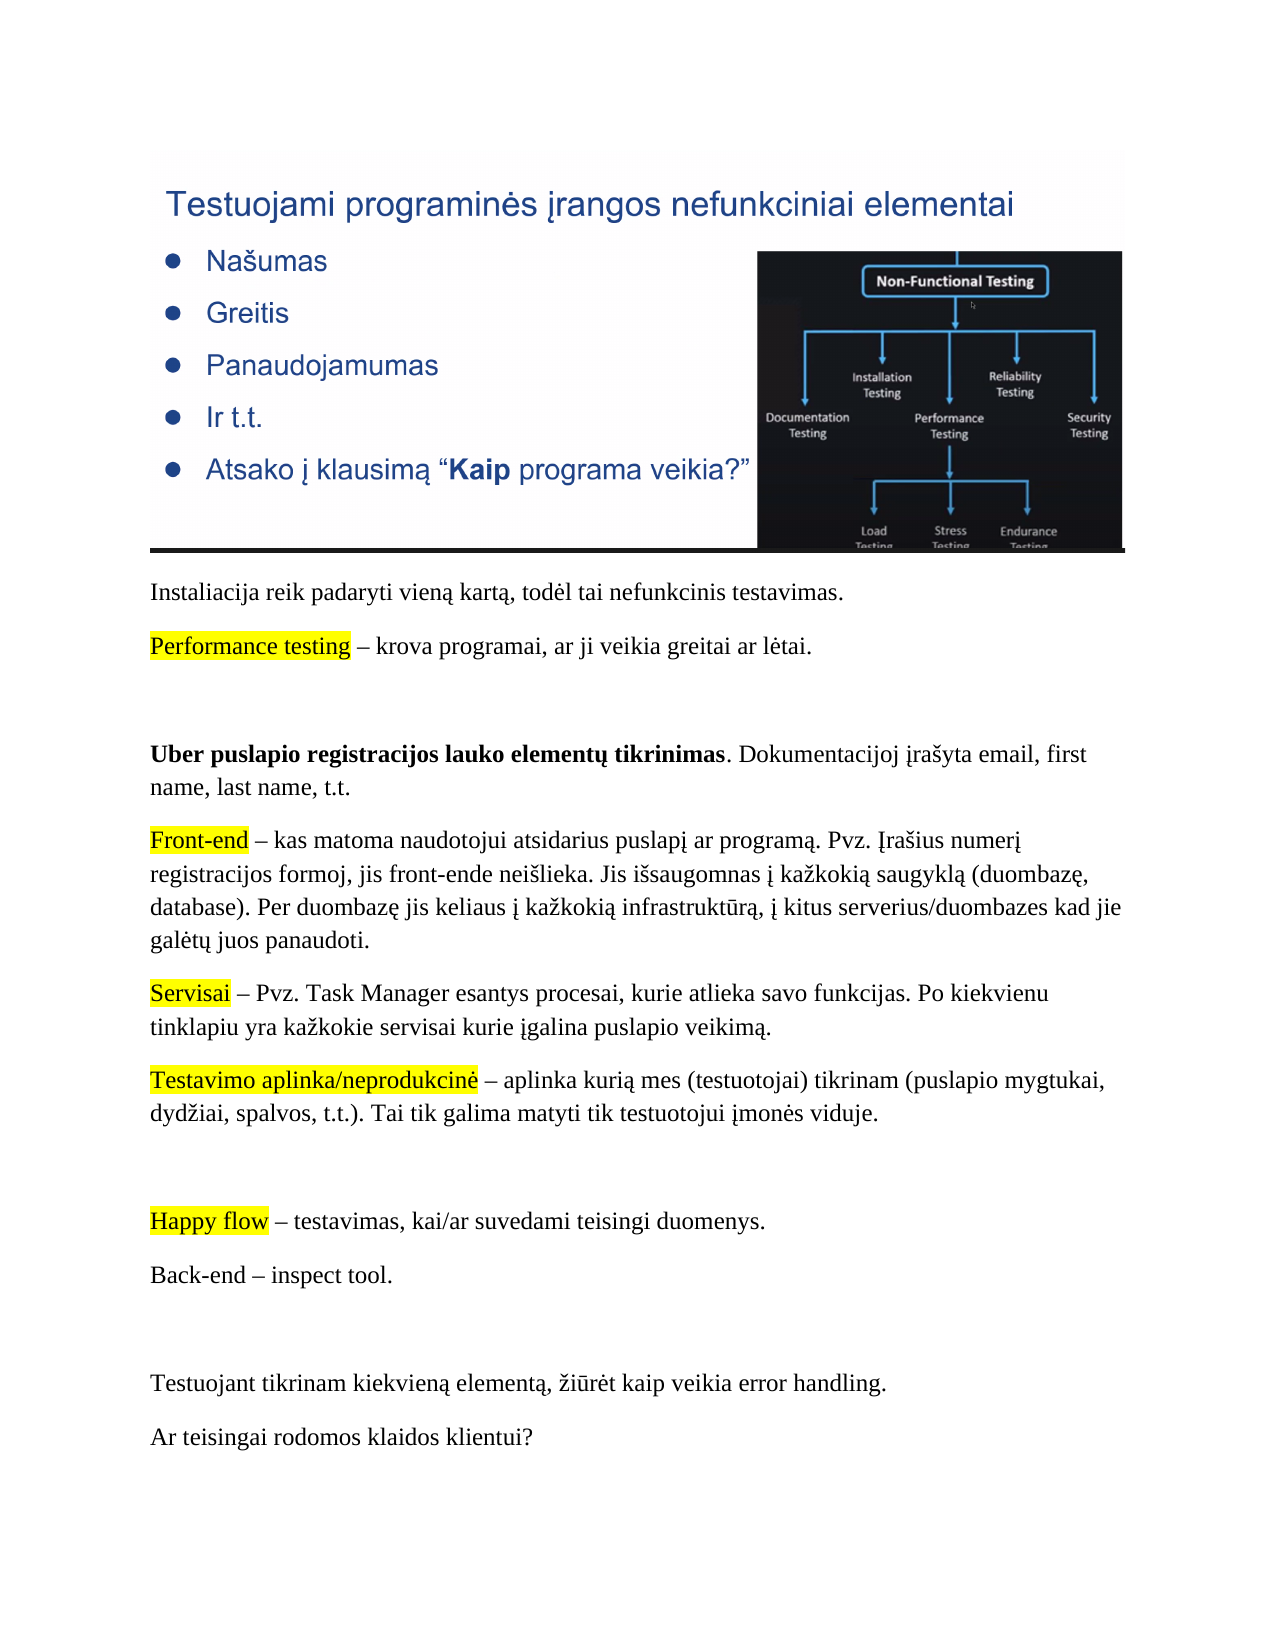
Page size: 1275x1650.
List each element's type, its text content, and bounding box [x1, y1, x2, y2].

text Ar teisingai rodomos klaidos klientui? [150, 1422, 1125, 1450]
text Front-end – kas matoma naudotojui atsidarius puslapį ar programą. Pvz. Įrašius numerį registracijos formoj, jis front-ende neišlieka. Jis išsaugomnas į kažkokią saugyklą (duombazę, database). Per duombazę jis keliaus į kažkokią infrastruktūrą, į kitus serverius/duombazes kad jie galėtų juos panaudoti. [150, 826, 1125, 953]
text Uber puslapio registracijos lauko elementų tikrinimas. Dokumentacijoj įrašyta email, first name, last name, t.t. [150, 739, 1125, 801]
text Testavimo aplinka/neprodukcinė – aplinka kurią mes (testuotojai) tikrinam (puslapio mygtukai, dydžiai, spalvos, t.t.). Tai tik galima matyti tik testuotojui įmonės viduje. [150, 1065, 1125, 1127]
text Happy flow – testavimas, kai/ar suvedami teisingi duomenys. [269, 1206, 1125, 1235]
text Performance testing – krova programai, ar ji veikia greitai ar lėtai. [351, 631, 1125, 660]
text Instaliacija reik padaryti vieną kartą, todėl tai nefunkcinis testavimas. [150, 577, 1125, 606]
text Testuojant tikrinam kiekvieną elementą, žiūrėt kaip veikia error handling. [150, 1368, 1125, 1396]
text Servisai – Pvz. Task Manager esantys procesai, kurie atlieka savo funkcijas. Po kiekvienu tinklapiu yra kažkokie servisai kurie įgalina puslapio veikimą. [150, 978, 1125, 1040]
picture [150, 150, 1125, 553]
text Back-end – inspect tool. [150, 1260, 1125, 1289]
